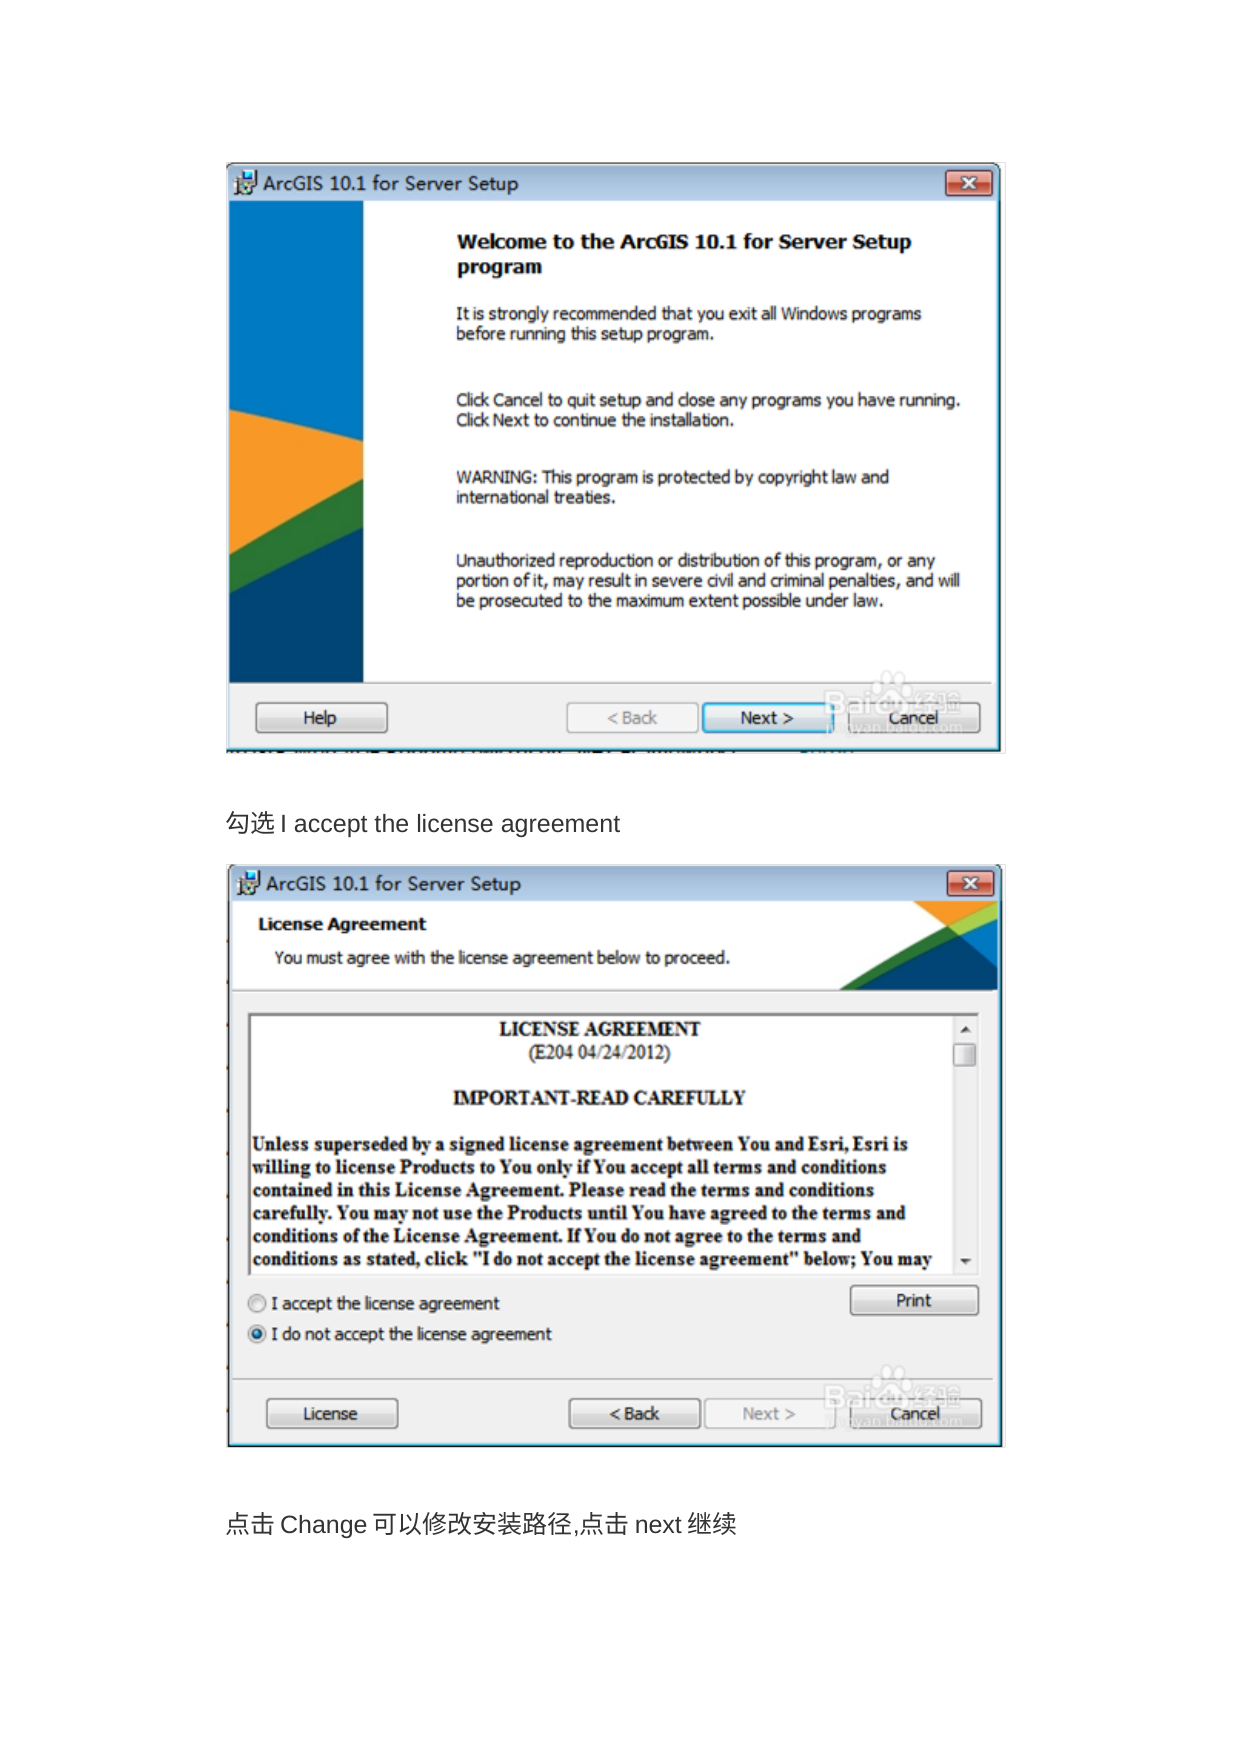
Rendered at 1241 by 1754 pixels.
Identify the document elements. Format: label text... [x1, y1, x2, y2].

list 勾选I accept the license agreement [225, 789, 1053, 854]
picture [225, 863, 1007, 1449]
picture [225, 162, 1007, 755]
list 点击Change可以修改安装路径,点击next继续 [225, 1490, 1053, 1555]
